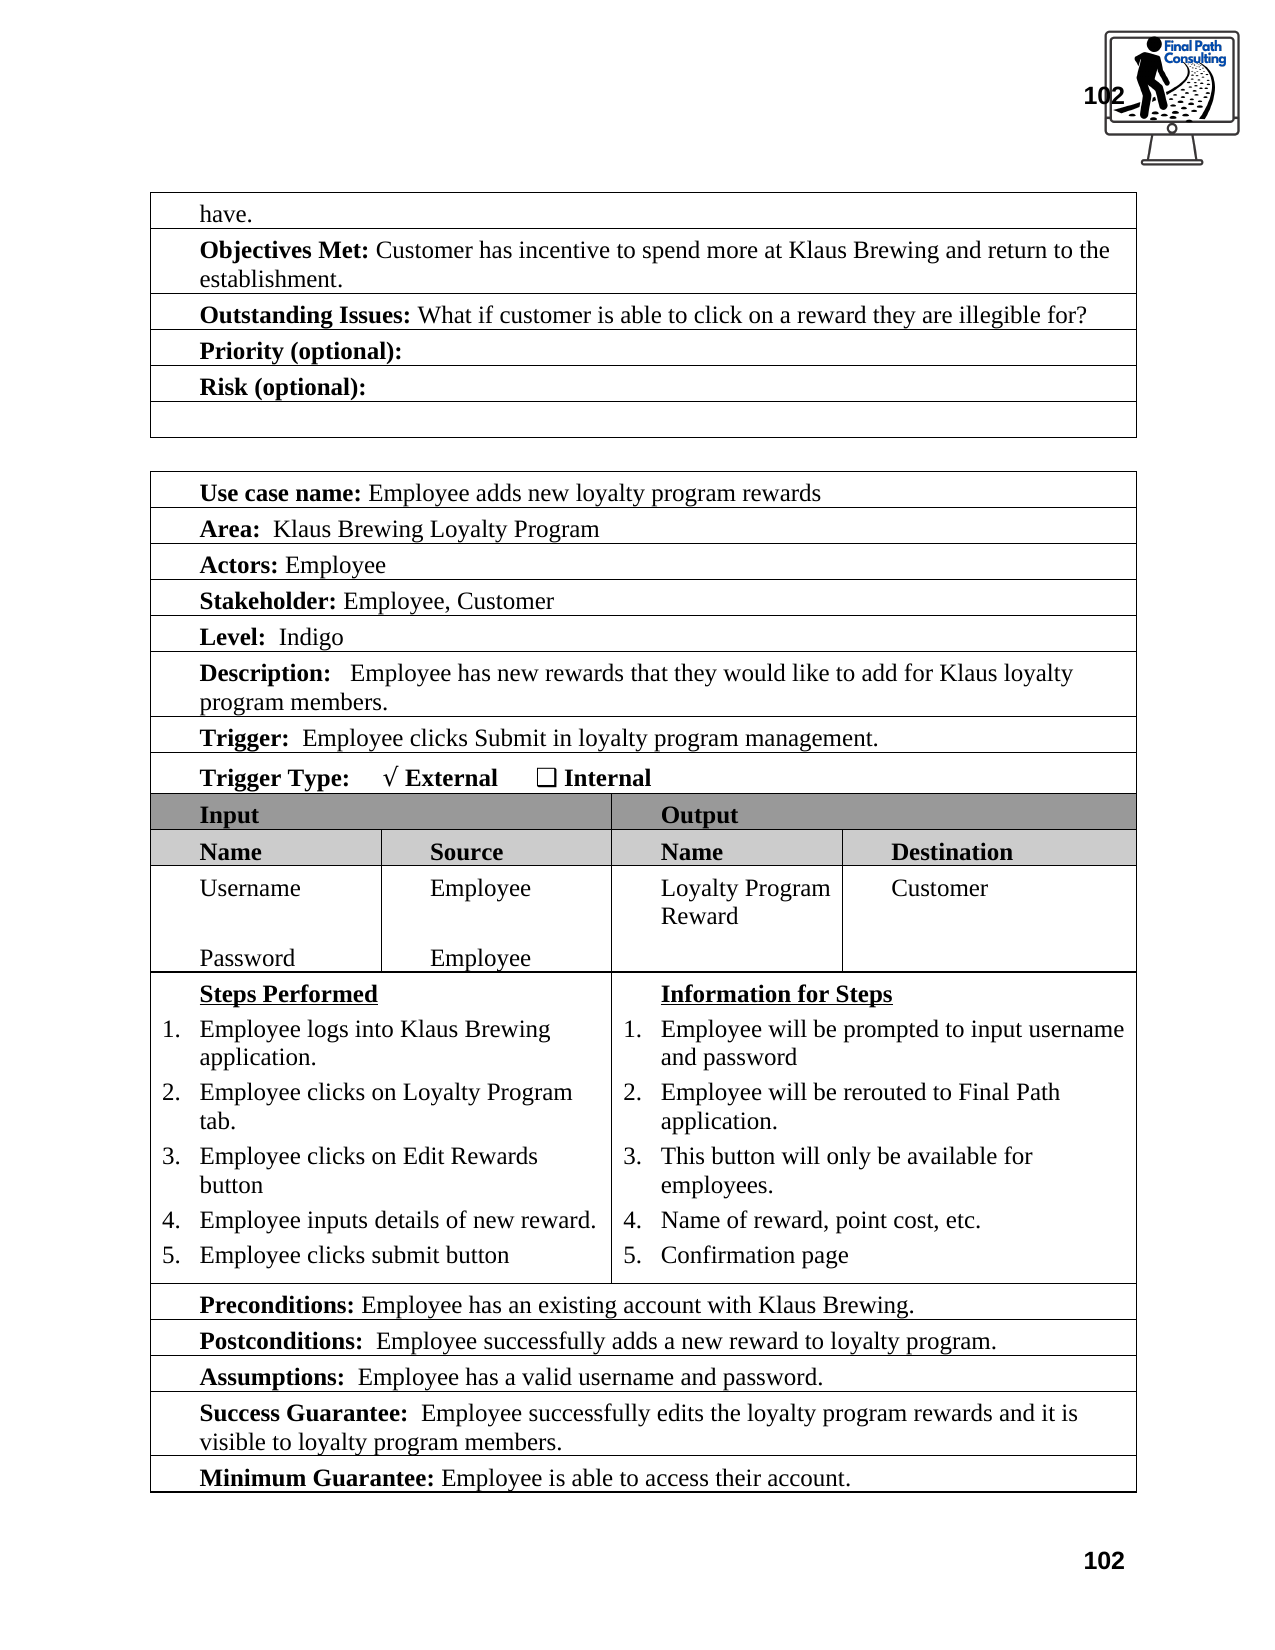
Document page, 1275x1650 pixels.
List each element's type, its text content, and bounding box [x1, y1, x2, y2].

table_cell Destination [843, 830, 1136, 865]
table_cell Assumptions: Employee has a valid username and password. [151, 1356, 1136, 1391]
table_cell Trigger: Employee clicks Submit in loyalty program management. [151, 717, 1136, 752]
table_cell Stakeholder: Employee, Customer [151, 580, 1136, 615]
table_cell [151, 402, 1136, 437]
table_cell Loyalty Program Reward [612, 866, 842, 971]
table_cell Minimum Guarantee: Customer is able to log in and check how many loyalty points they have. [151, 193, 1136, 228]
table_cell Area: Klaus Brewing Loyalty Program [151, 508, 1136, 543]
table_cell Minimum Guarantee: Employee is able to access their account. [151, 1456, 1136, 1491]
table_cell Source [382, 830, 611, 865]
table_cell Username Password [151, 866, 381, 971]
table_cell Objectives Met: Customer has incentive to spend more at Klaus Brewing and return to the establishment. [151, 229, 1136, 293]
table_cell Information for Steps Employee will be prompted to input username and password Employee will be rerouted to Final Path application. This button will only be available for employees. Name of reward, point cost, etc. Confirmation page [612, 973, 1136, 1282]
table_cell Trigger Type: √ External ❑ Internal [151, 753, 1136, 793]
table_cell Outstanding Issues: What if customer is able to click on a reward they are illegible for? [151, 294, 1136, 329]
table_cell Description: Employee has new rewards that they would like to add for Klaus loyalty program members. [151, 652, 1136, 716]
table_cell Name [612, 830, 842, 865]
table_cell Risk (optional): [151, 366, 1136, 401]
table_header Use case name: Employee adds new loyalty program rewards [151, 472, 1136, 507]
table_cell Priority (optional): [151, 330, 1136, 365]
table_cell Input [151, 794, 611, 829]
picture [1098, 18, 1247, 174]
table_cell Level: Indigo [151, 616, 1136, 651]
table_cell Postconditions: Employee successfully adds a new reward to loyalty program. [151, 1320, 1136, 1354]
table_cell Output [612, 794, 1136, 829]
table_cell Success Guarantee: Employee successfully edits the loyalty program rewards and it is visible to loyalty program members. [151, 1392, 1136, 1455]
table_cell Name [151, 830, 381, 865]
table_cell Preconditions: Employee has an existing account with Klaus Brewing. [151, 1284, 1136, 1318]
table_cell Customer [843, 866, 1136, 971]
picture [1101, 89, 1106, 101]
table_cell Steps Performed Employee logs into Klaus Brewing application. Employee clicks on Loyalty Program tab. Employee clicks on Edit Rewards button Employee inputs details of new reward. Employee clicks submit button [151, 973, 611, 1282]
table_cell Employee Employee [382, 866, 611, 971]
table_cell Actors: Employee [151, 544, 1136, 579]
